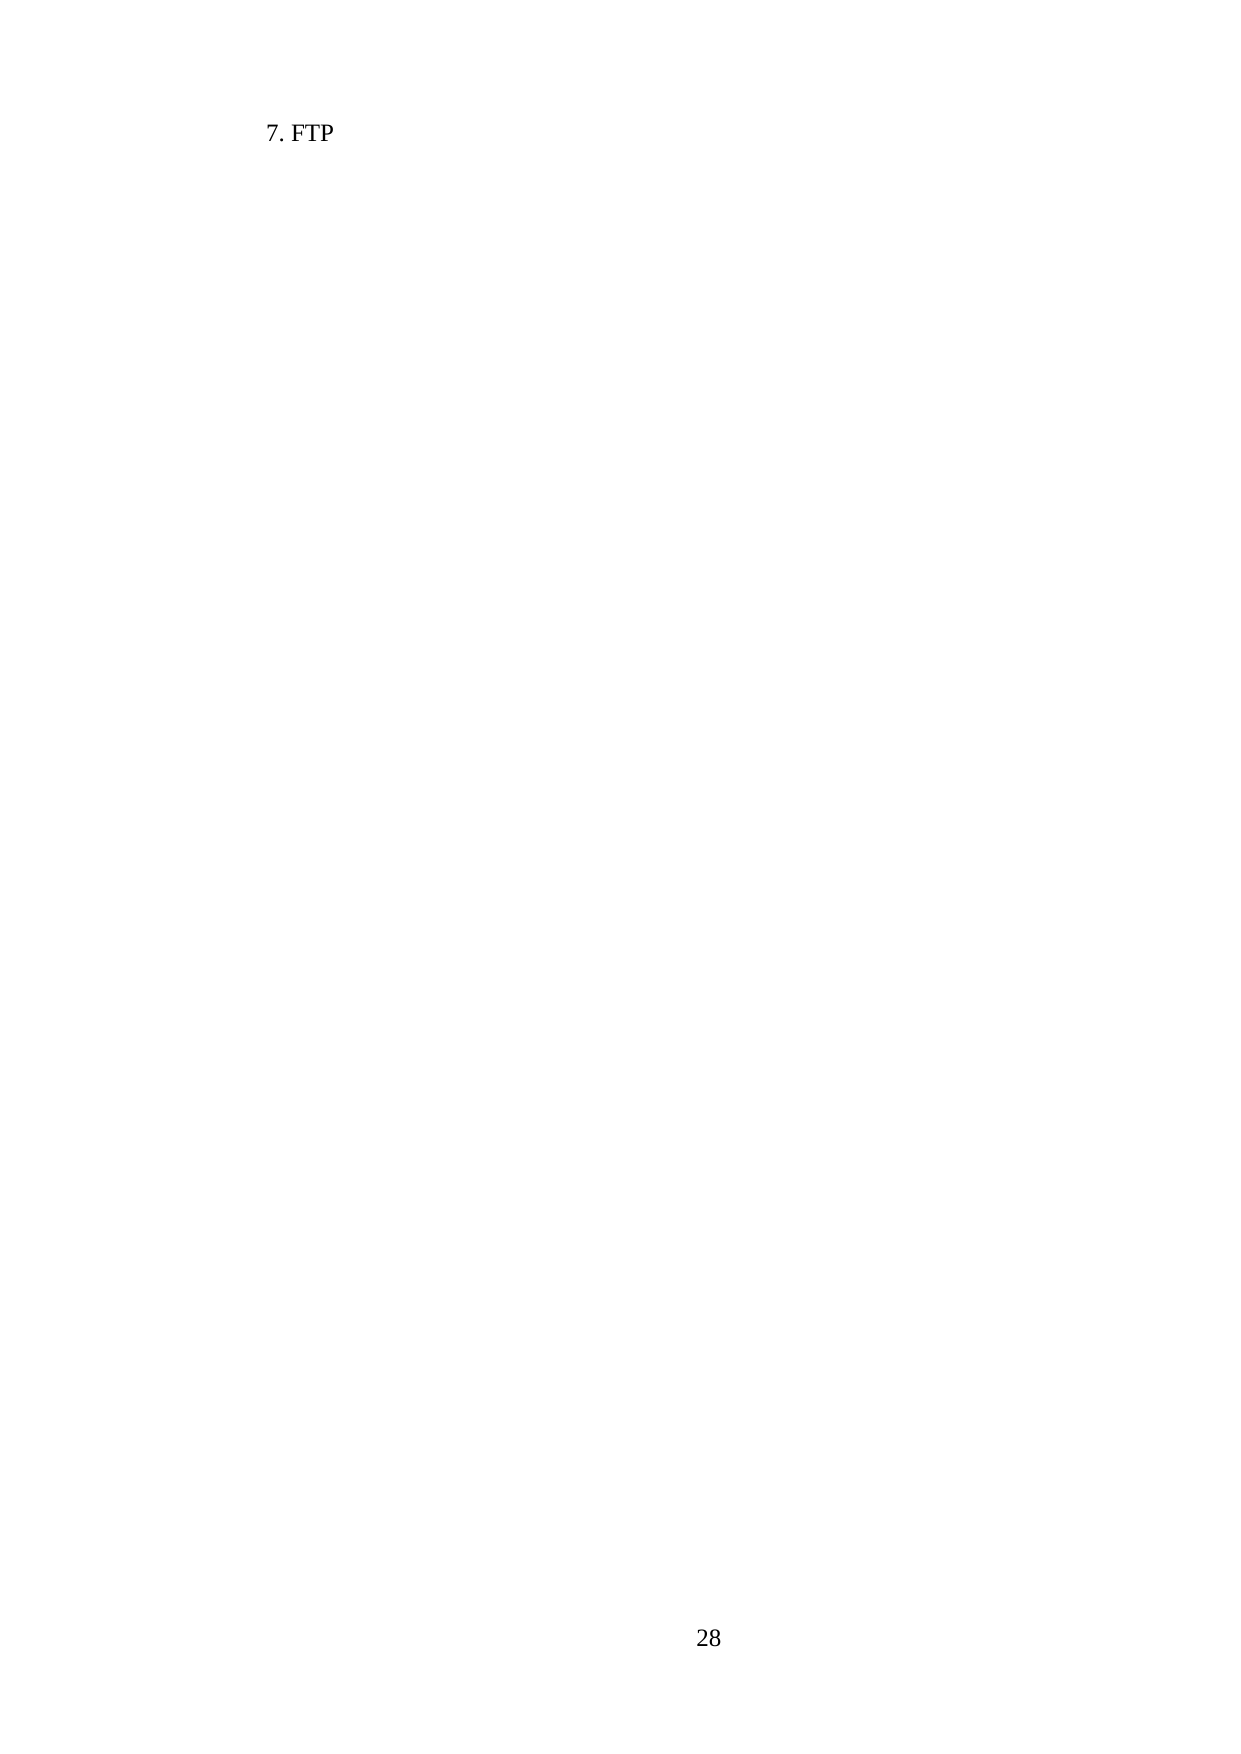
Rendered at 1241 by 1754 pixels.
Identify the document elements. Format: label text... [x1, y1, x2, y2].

text 7. FTP [177, 118, 1152, 147]
